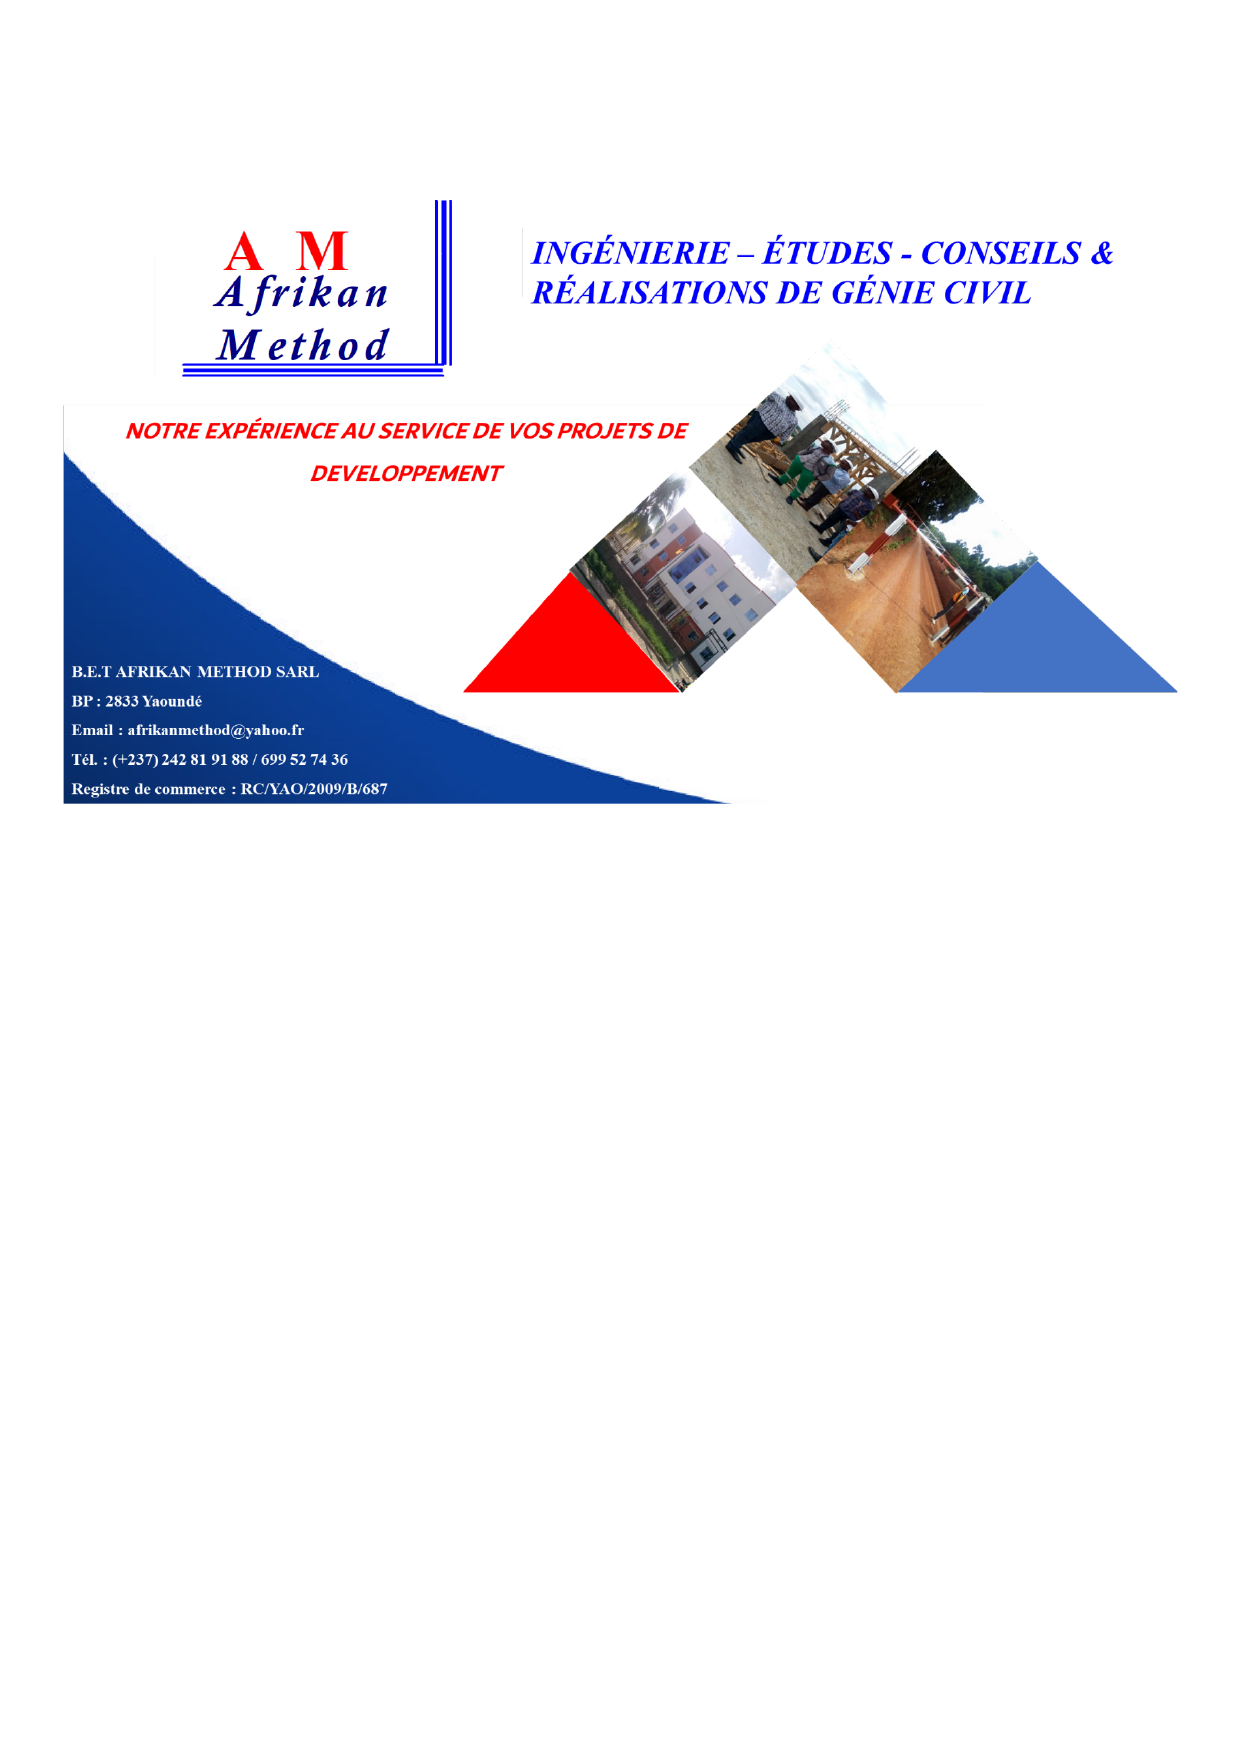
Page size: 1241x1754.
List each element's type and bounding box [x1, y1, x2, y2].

picture [61, 166, 1178, 808]
